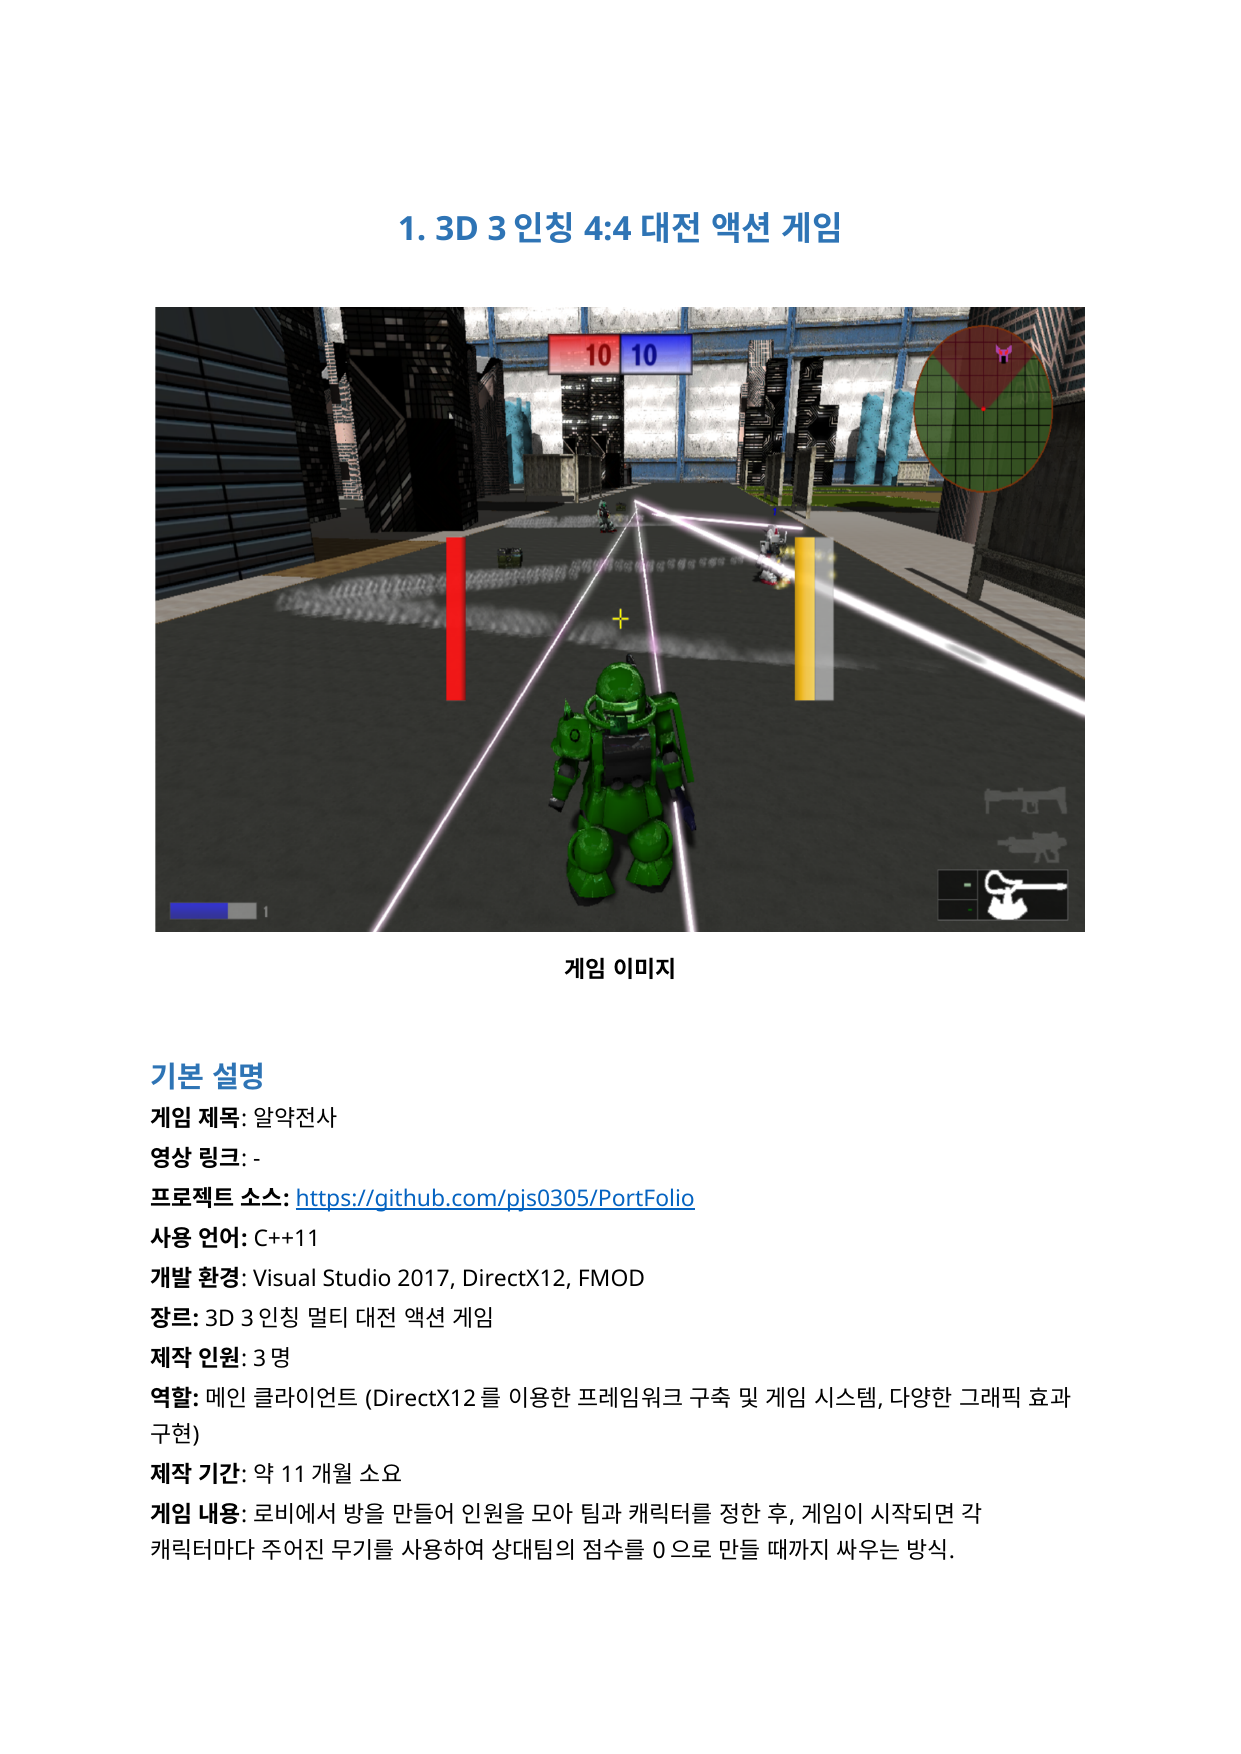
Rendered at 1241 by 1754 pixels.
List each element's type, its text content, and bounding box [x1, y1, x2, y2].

text 개발 환경: Visual Studio 2017, DirectX12, FMOD [150, 1260, 1090, 1293]
text 제작 기간: 약 11개월 소요 [150, 1456, 1090, 1489]
text 제작 인원: 3명 [150, 1340, 1090, 1373]
text 사용 언어: C++11 [150, 1220, 1090, 1253]
text 장르: 3D 3인칭 멀티 대전 액션 게임 [150, 1300, 1090, 1333]
text 게임 제목: 알약전사 [150, 1099, 1090, 1133]
text 프로젝트 소스: https://github.com/pjs0305/PortFolio [150, 1180, 1090, 1213]
text 영상 링크: - [150, 1139, 1090, 1173]
text 게임 내용: 로비에서 방을 만들어 인원을 모아 팀과 캐릭터를 정한 후, 게임이 시작되면 각 캐릭터마다 주어진 무기를 사용하여 상대팀의 점수를 0으로 만들 때까지 싸우는 방식. [150, 1496, 1090, 1566]
text 기본 설명 [150, 1054, 1090, 1096]
picture [155, 307, 1085, 932]
text 역할: 메인 클라이언트 (DirectX12를 이용한 프레임워크 구축 및 게임 시스템, 다양한 그래픽 효과 구현) [150, 1380, 1090, 1449]
text 게임 이미지 [150, 951, 1090, 984]
list 3D 3인칭 4:4 대전 액션 게임 [150, 202, 1090, 251]
